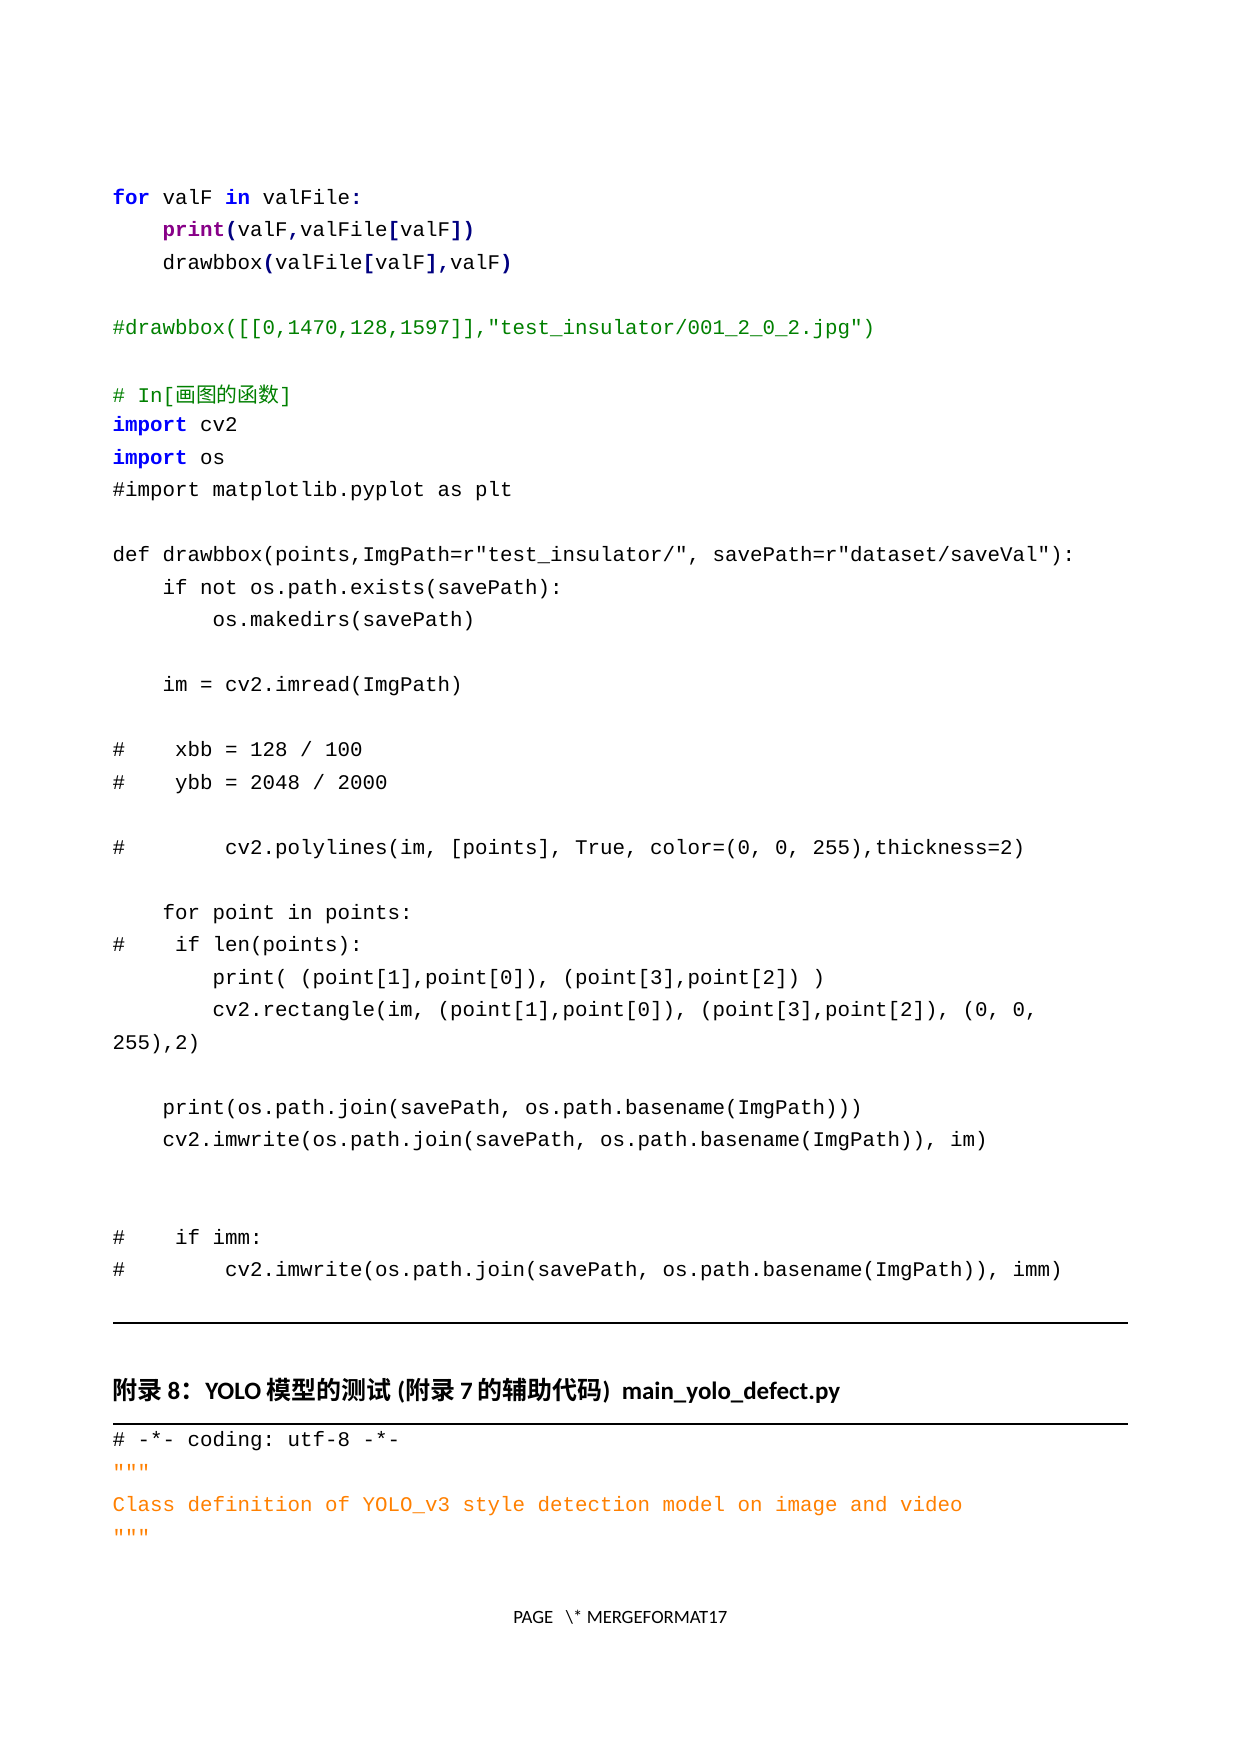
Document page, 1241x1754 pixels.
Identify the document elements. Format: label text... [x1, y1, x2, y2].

text for valF in valFile: [112, 182, 1128, 215]
text drawbbox(valFile[valF],valF) [112, 247, 1128, 280]
text Class definition of YOLO_v3 style detection model on image and video [112, 1490, 1128, 1522]
text print(valF,valFile[valF]) [112, 215, 1128, 247]
text cv2.imwrite(os.path.join(savePath, os.path.basename(ImgPath)), im) [112, 1125, 1128, 1157]
text os.makedirs(savePath) [112, 605, 1128, 637]
text for point in points: [112, 897, 1128, 930]
text cv2.rectangle(im, (point[1],point[0]), (point[3],point[2]), (0, 0, 255),2) [112, 995, 1128, 1060]
text print(os.path.join(savePath, os.path.basename(ImgPath))) [112, 1092, 1128, 1125]
text # -*- coding: utf-8 -*- [112, 1425, 1128, 1457]
text #import matplotlib.pyplot as plt [112, 475, 1128, 507]
text # ybb = 2048 / 2000 [112, 767, 1128, 800]
text if not os.path.exists(savePath): [112, 572, 1128, 605]
text 附录8：YOLO模型的测试 (附录7的辅助代码) main_yolo_defect.py [112, 1356, 1128, 1425]
text """ [112, 1457, 1128, 1490]
text # cv2.imwrite(os.path.join(savePath, os.path.basename(ImgPath)), imm) [112, 1255, 1128, 1287]
text # In[画图的函数] [112, 377, 1128, 410]
text # if len(points): [112, 930, 1128, 962]
text #drawbbox([[0,1470,128,1597]],"test_insulator/001_2_0_2.jpg") [112, 312, 1128, 345]
text import cv2 [112, 410, 1128, 442]
text print( (point[1],point[0]), (point[3],point[2]) ) [112, 962, 1128, 995]
text """ [112, 1522, 1128, 1555]
text # cv2.polylines(im, [points], True, color=(0, 0, 255),thickness=2) [112, 832, 1128, 865]
text def drawbbox(points,ImgPath=r"test_insulator/", savePath=r"dataset/saveVal"): [112, 540, 1128, 572]
text # if imm: [112, 1222, 1128, 1255]
text # xbb = 128 / 100 [112, 735, 1128, 767]
text import os [112, 442, 1128, 475]
text im = cv2.imread(ImgPath) [112, 670, 1128, 702]
